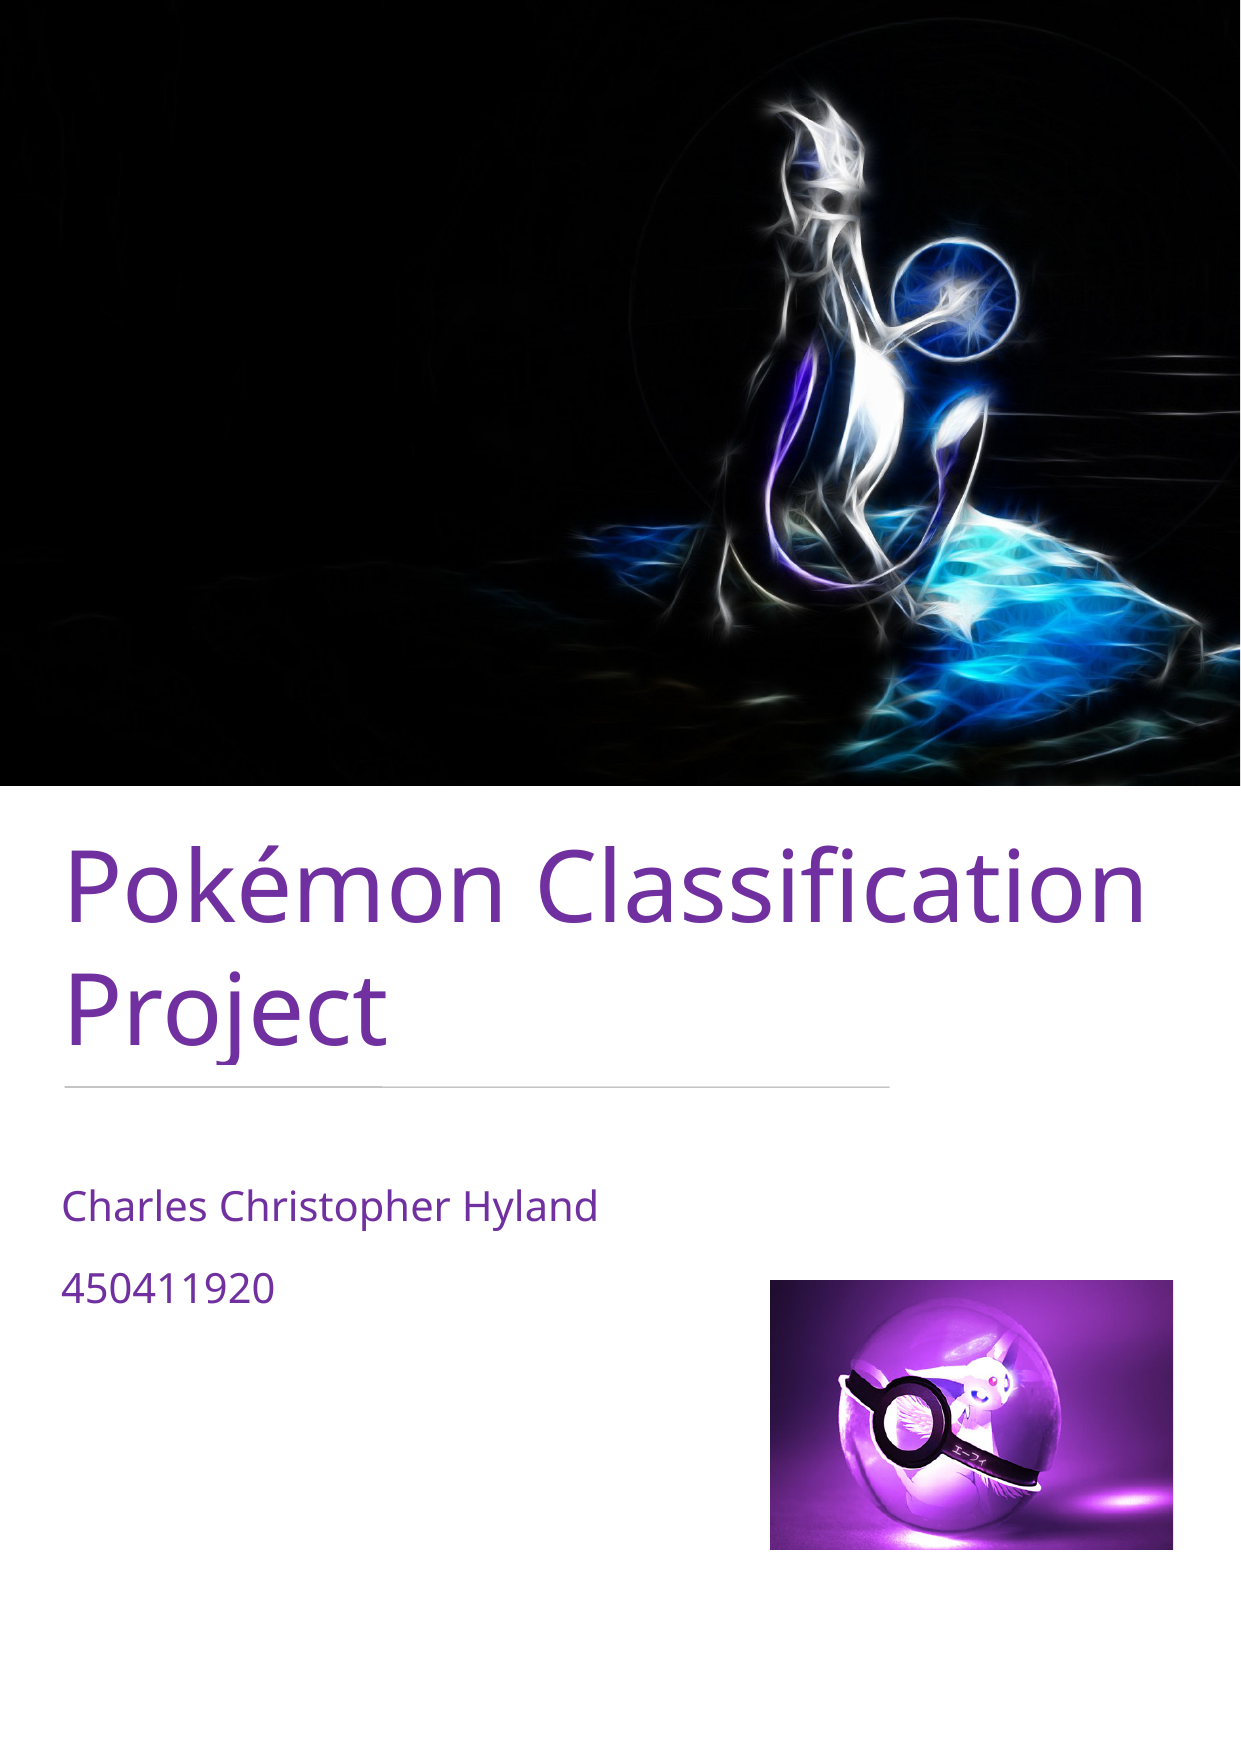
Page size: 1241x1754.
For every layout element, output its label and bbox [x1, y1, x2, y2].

picture [0, 0, 1241, 786]
picture [770, 1280, 1174, 1550]
